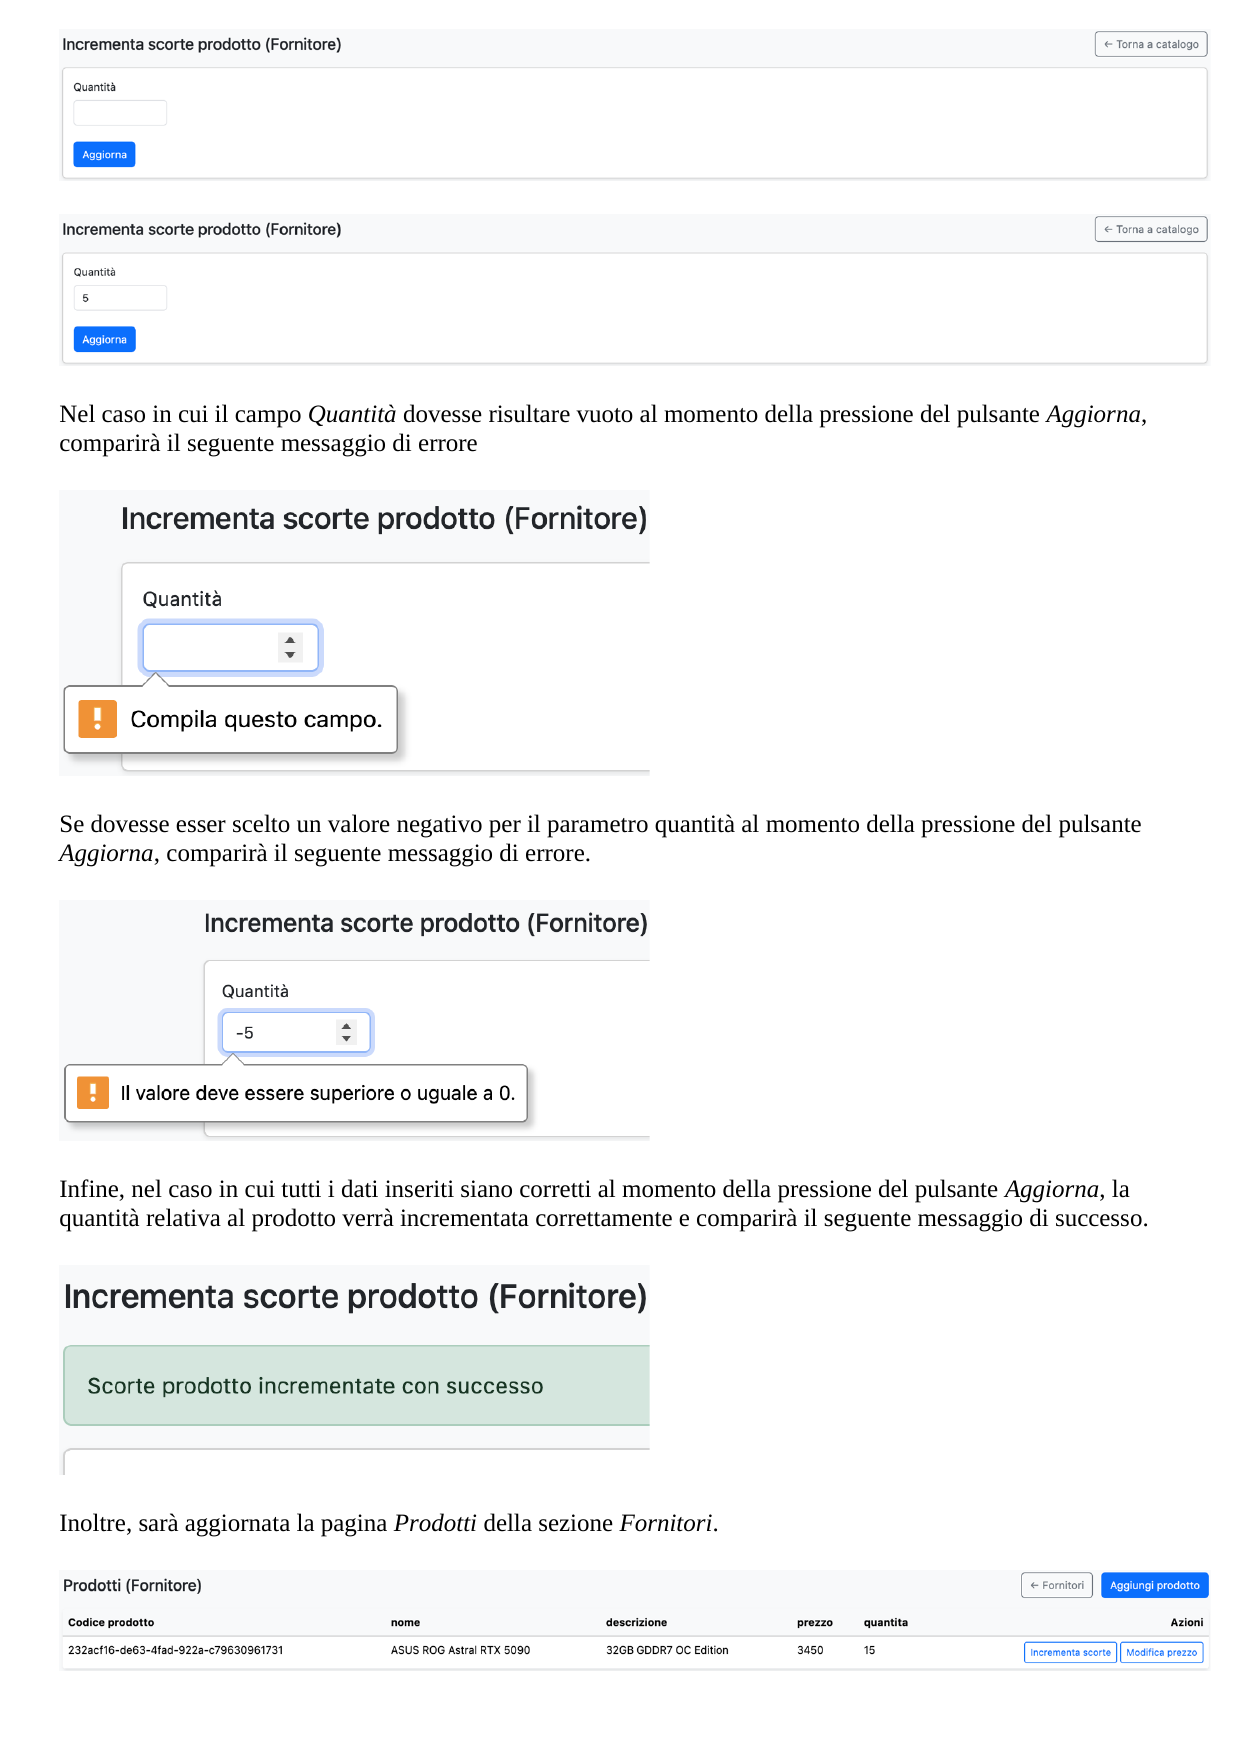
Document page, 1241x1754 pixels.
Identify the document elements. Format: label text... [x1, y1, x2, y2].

picture [59, 1265, 650, 1475]
picture [59, 900, 650, 1141]
picture [59, 1570, 1211, 1671]
text Se dovesse esser scelto un valore negativo per il parametro quantità al momento della pressione del pulsante Aggiorna, comparirà il seguente messaggio di errore. [59, 809, 1211, 866]
picture [59, 214, 1211, 366]
text Infine, nel caso in cui tutti i dati inseriti siano corretti al momento della pressione del pulsante Aggiorna, la quantità relativa al prodotto verrà incrementata correttamente e comparirà il seguente messaggio di successo. [59, 1174, 1211, 1232]
text Nel caso in cui il campo Quantità dovesse risultare vuoto al momento della pressione del pulsante Aggiorna, comparirà il seguente messaggio di errore [59, 399, 1211, 457]
text Inoltre, sarà aggiornata la pagina Prodotti della sezione Fornitori. [59, 1508, 1211, 1537]
picture [59, 490, 650, 776]
picture [59, 29, 1211, 181]
